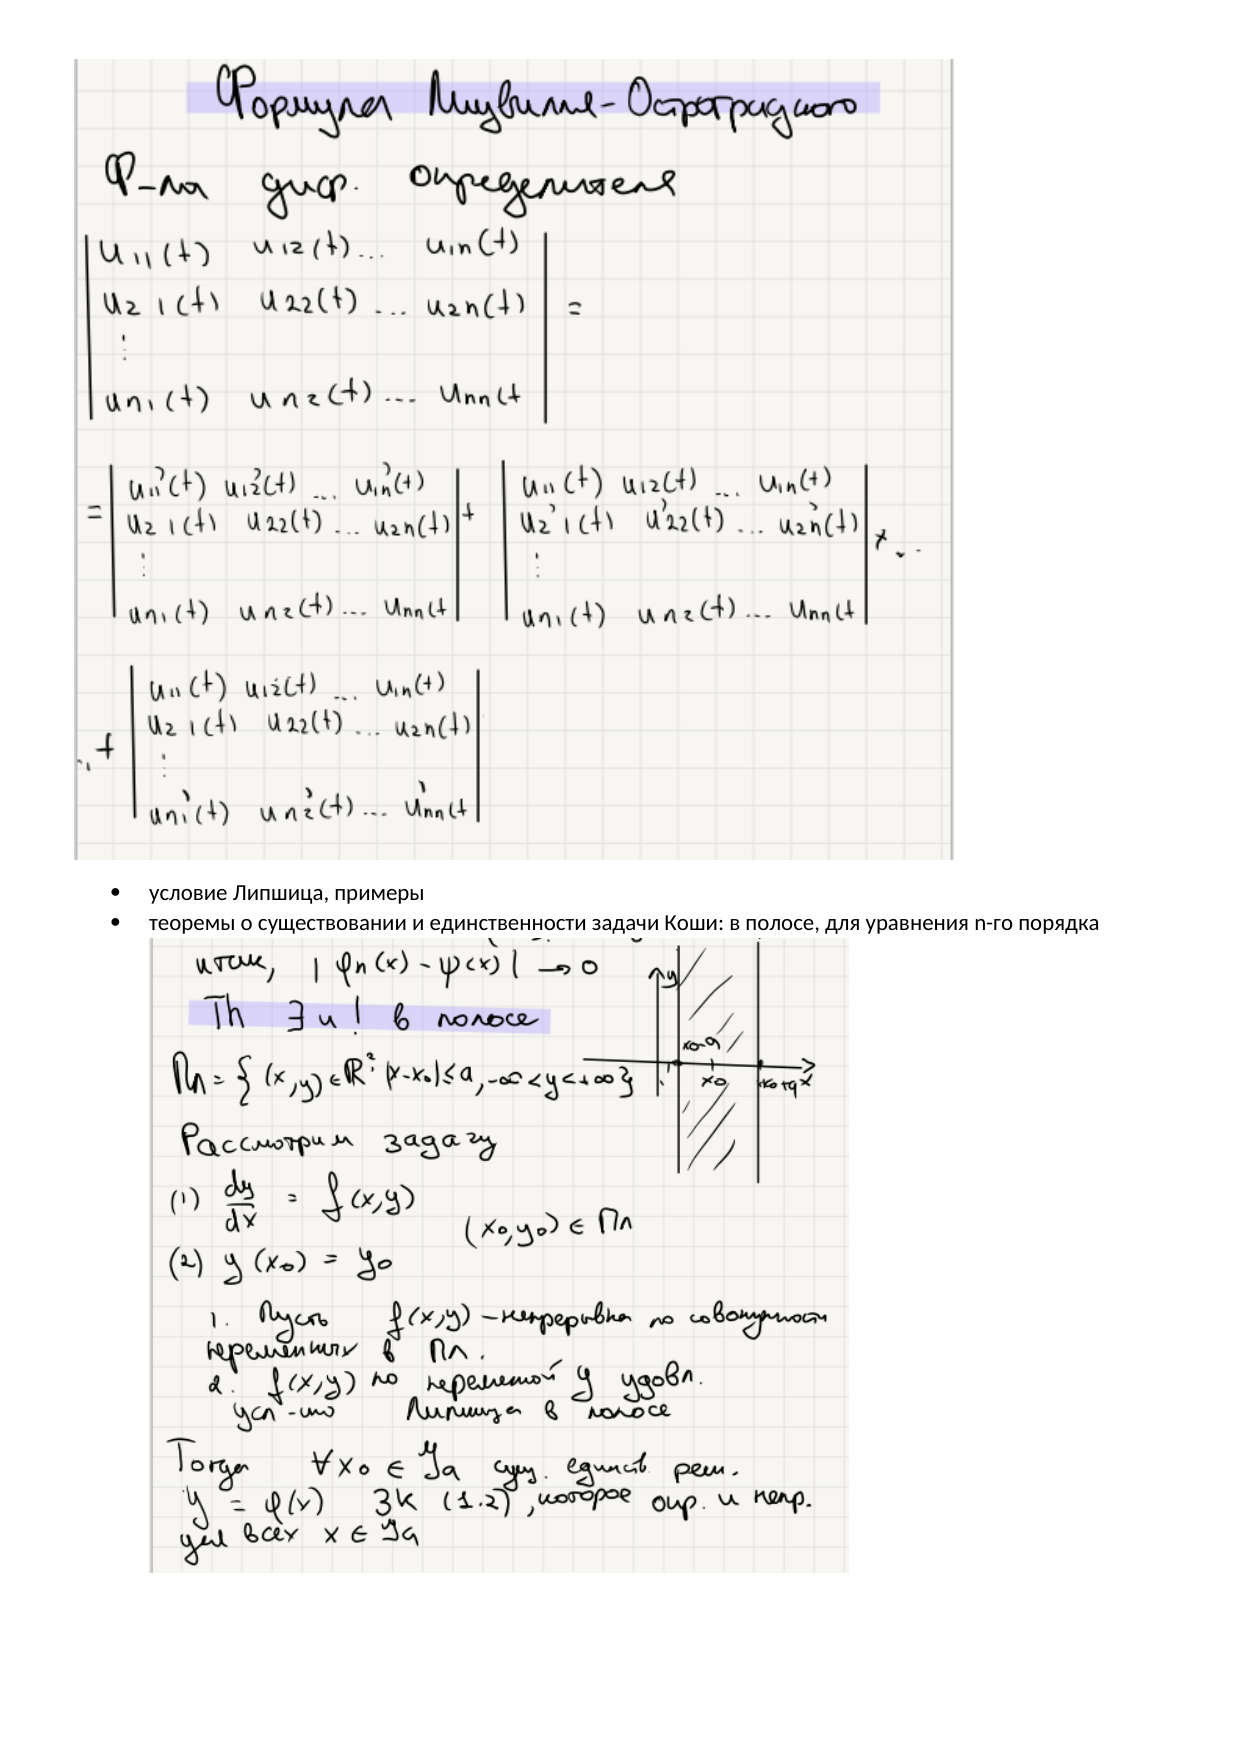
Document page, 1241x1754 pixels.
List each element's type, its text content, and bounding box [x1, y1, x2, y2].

list условие Липшица, примеры [111, 878, 1152, 906]
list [111, 908, 1152, 1572]
picture [73, 59, 954, 860]
picture [148, 938, 849, 1573]
